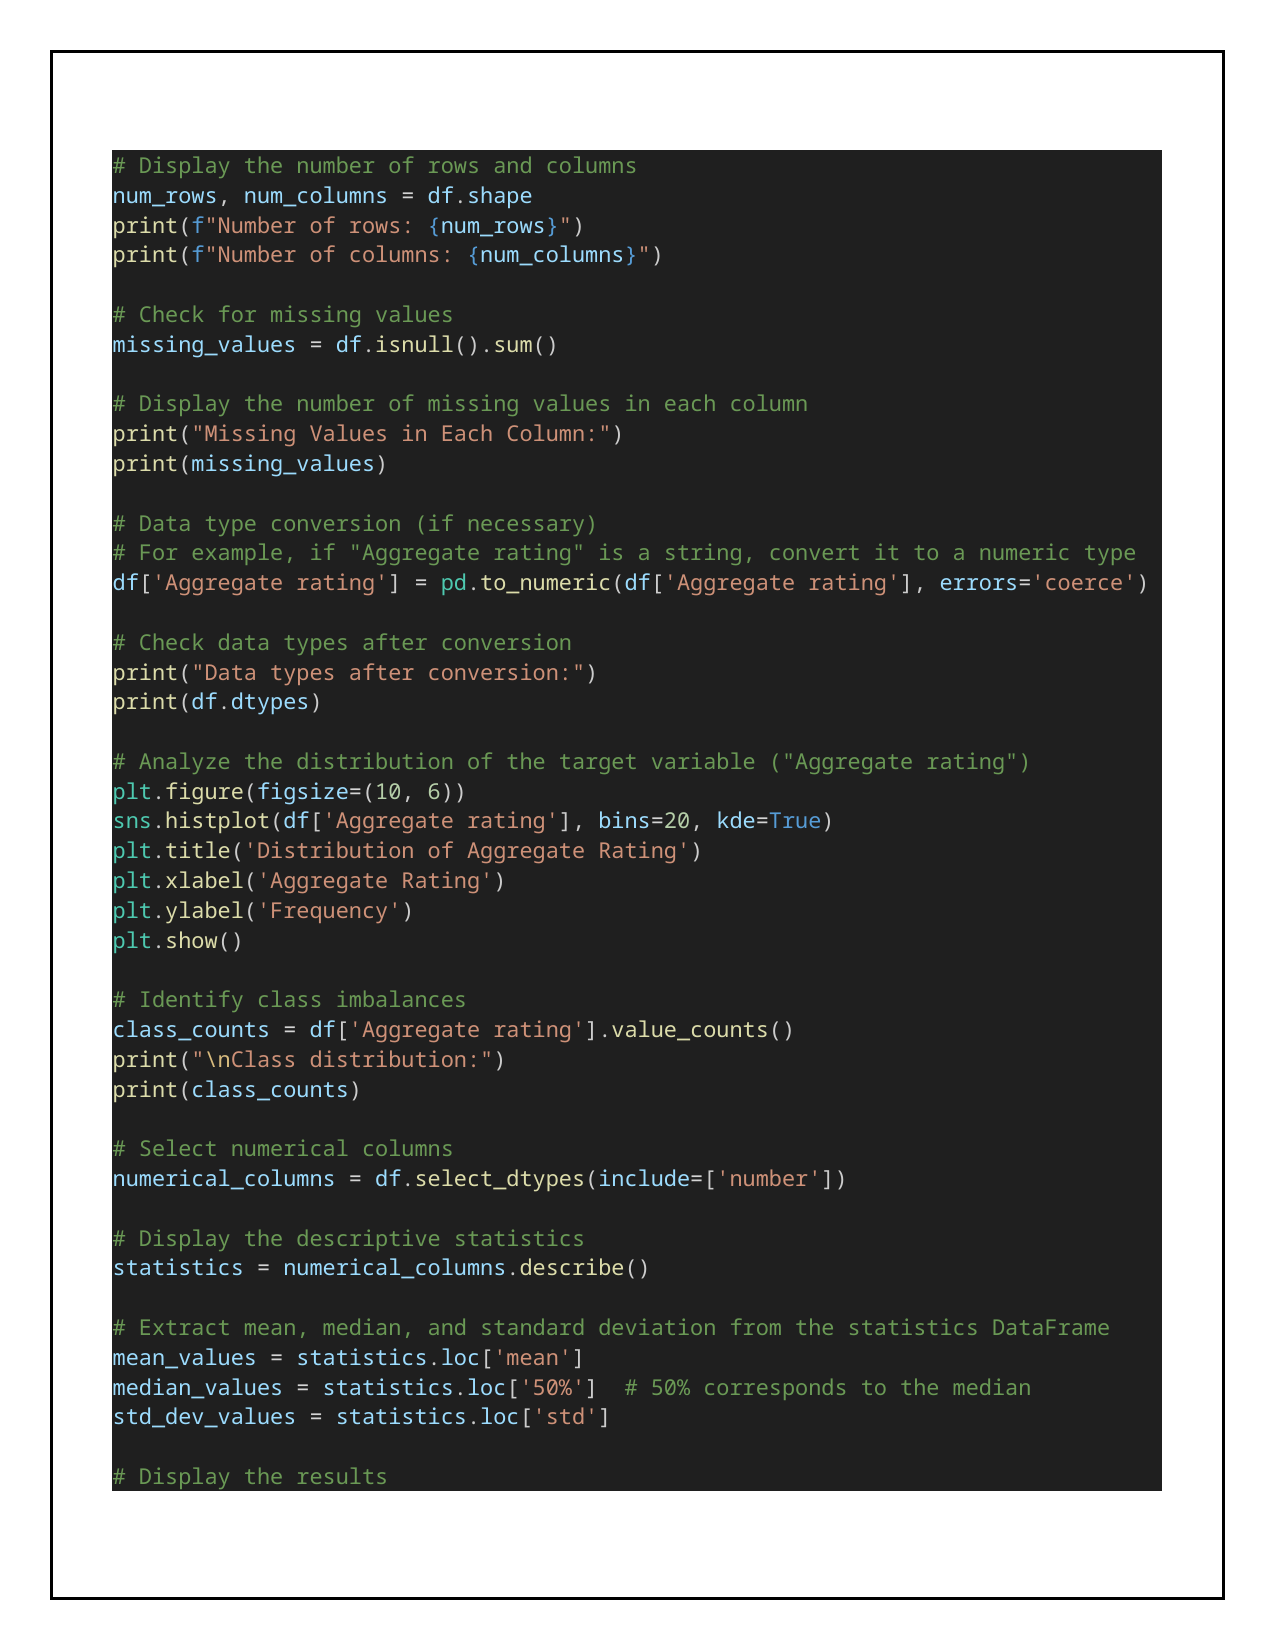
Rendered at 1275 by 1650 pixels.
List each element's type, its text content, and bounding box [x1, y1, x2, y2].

text median_values = statistics.loc['50%'] # 50% corresponds to the median [112, 1371, 1162, 1401]
text print(f"Number of rows: {num_rows}") [112, 209, 1162, 239]
text plt.figure(figsize=(10, 6)) [112, 776, 1162, 805]
text # Display the number of missing values in each column [112, 388, 1162, 418]
text # Display the number of rows and columns [112, 150, 1162, 180]
text print(f"Number of columns: {num_columns}") [112, 239, 1162, 269]
text # Data type conversion (if necessary) [112, 507, 1162, 537]
text # Display the descriptive statistics [112, 1222, 1162, 1252]
text # For example, if "Aggregate rating" is a string, convert it to a numeric type [112, 537, 1162, 567]
text plt.ylabel('Frequency') [112, 895, 1162, 924]
text missing_values = df.isnull().sum() [112, 329, 1162, 358]
text numerical_columns = df.select_dtypes(include=['number']) [112, 1163, 1162, 1193]
text print("Data types after conversion:") [112, 656, 1162, 686]
text print(missing_values) [112, 448, 1162, 478]
text print(class_counts) [112, 1073, 1162, 1103]
text print(df.dtypes) [112, 686, 1162, 716]
text statistics = numerical_columns.describe() [112, 1252, 1162, 1282]
text # Check data types after conversion [112, 627, 1162, 656]
text # Select numerical columns [112, 1133, 1162, 1163]
text print("\nClass distribution:") [112, 1044, 1162, 1073]
text # Display the results [112, 1461, 1162, 1491]
text plt.xlabel('Aggregate Rating') [112, 865, 1162, 895]
text # Identify class imbalances [112, 984, 1162, 1014]
text print("Missing Values in Each Column:") [112, 418, 1162, 448]
text sns.histplot(df['Aggregate rating'], bins=20, kde=True) [112, 805, 1162, 835]
text plt.title('Distribution of Aggregate Rating') [112, 835, 1162, 865]
text plt.show() [112, 924, 1162, 954]
text # Check for missing values [112, 299, 1162, 329]
text # Extract mean, median, and standard deviation from the statistics DataFrame [112, 1312, 1162, 1342]
text # Analyze the distribution of the target variable ("Aggregate rating") [112, 746, 1162, 776]
text mean_values = statistics.loc['mean'] [112, 1342, 1162, 1371]
text df['Aggregate rating'] = pd.to_numeric(df['Aggregate rating'], errors='coerce') [112, 567, 1162, 597]
text class_counts = df['Aggregate rating'].value_counts() [112, 1014, 1162, 1044]
text num_rows, num_columns = df.shape [112, 180, 1162, 209]
text std_dev_values = statistics.loc['std'] [112, 1401, 1162, 1431]
